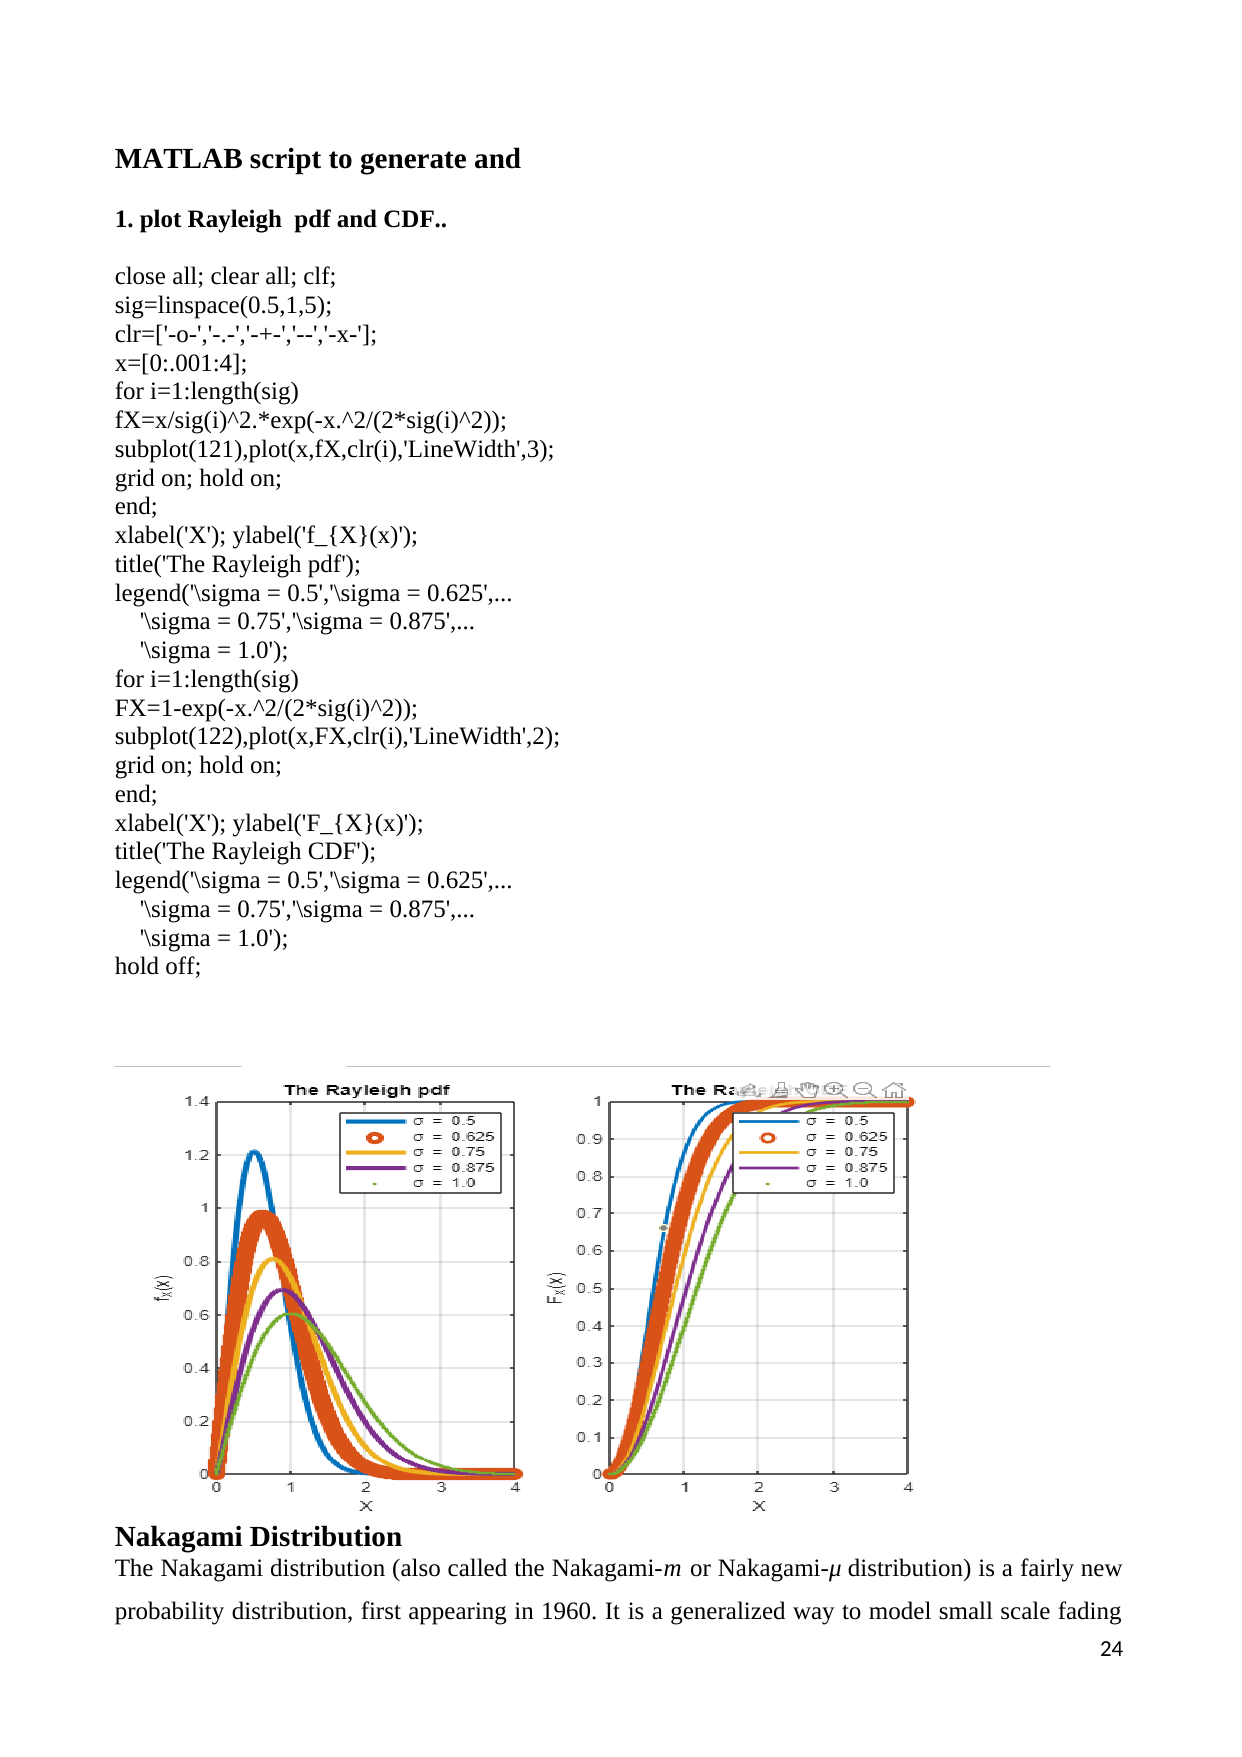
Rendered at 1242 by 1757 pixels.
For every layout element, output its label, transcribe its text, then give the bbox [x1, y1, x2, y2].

text Nakagami Distribution [114, 1519, 1123, 1553]
text legend('\sigma = 0.5','\sigma = 0.625',... [114, 865, 1123, 894]
text xlabel('X'); ylabel('f_{X}(x)'); [114, 520, 1123, 549]
text sig=linspace(0.5,1,5); [114, 290, 1123, 319]
text end; [114, 779, 1123, 808]
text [114, 1563, 1123, 1625]
text 1. plot Rayleigh pdf and CDF.. [114, 204, 1123, 233]
text '\sigma = 0.75','\sigma = 0.875',... [114, 894, 1123, 923]
text title('The Rayleigh pdf'); [114, 549, 1123, 578]
text '\sigma = 1.0'); [114, 635, 1123, 664]
text for i=1:length(sig) [114, 376, 1123, 405]
text for i=1:length(sig) [114, 664, 1123, 693]
text subplot(122),plot(x,FX,clr(i),'LineWidth',2); [114, 721, 1123, 750]
text hold off; [114, 951, 1123, 980]
picture [114, 1066, 1051, 1520]
text clr=['-o-','-.-','-+-','--','-x-']; [114, 319, 1123, 348]
text FX=1-exp(-x.^2/(2*sig(i)^2)); [114, 693, 1123, 721]
text fX=x/sig(i)^2.*exp(-x.^2/(2*sig(i)^2)); [114, 405, 1123, 434]
text subplot(121),plot(x,fX,clr(i),'LineWidth',3); [114, 434, 1123, 463]
text MATLAB script to generate and [114, 142, 1123, 175]
text '\sigma = 0.75','\sigma = 0.875',... [114, 606, 1123, 635]
text grid on; hold on; [114, 463, 1123, 491]
text end; [114, 491, 1123, 520]
text close all; clear all; clf; [114, 261, 1123, 290]
text '\sigma = 1.0'); [114, 923, 1123, 951]
text x=[0:.001:4]; [114, 348, 1123, 376]
text grid on; hold on; [114, 750, 1123, 779]
text legend('\sigma = 0.5','\sigma = 0.625',... [114, 578, 1123, 606]
text title('The Rayleigh CDF'); [114, 836, 1123, 865]
text xlabel('X'); ylabel('F_{X}(x)'); [114, 808, 1123, 836]
